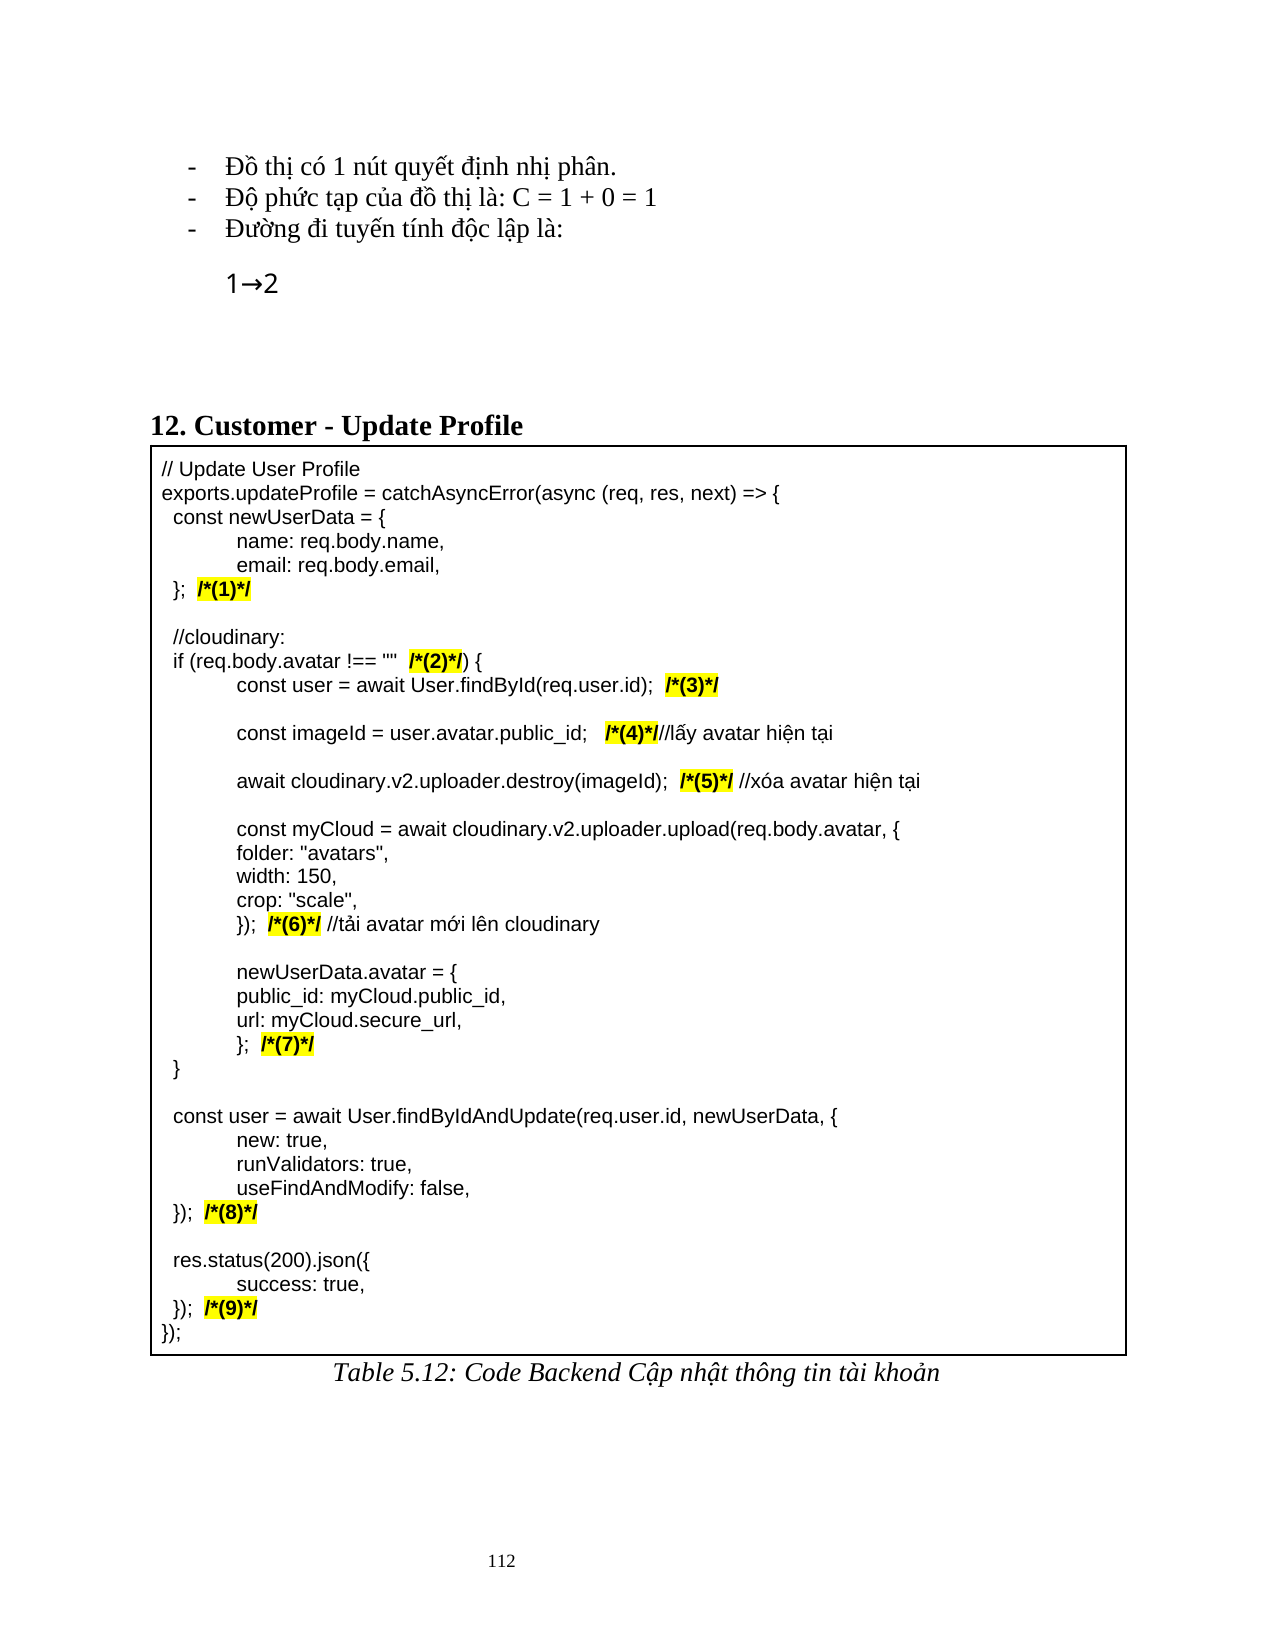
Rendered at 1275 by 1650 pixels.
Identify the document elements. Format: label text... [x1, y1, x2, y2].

list Đồ thị có 1 nút quyết định nhị phân. [187, 150, 1125, 181]
text Table 5.12: Code Backend Cập nhật thông tin tài khoản [150, 1356, 1125, 1387]
subtitle 12. Customer - Update Profile [150, 408, 1125, 442]
list Đường đi tuyến tính độc lập là: [187, 212, 1125, 243]
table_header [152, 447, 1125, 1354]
text 1→2 [225, 264, 1125, 301]
list Độ phức tạp của đồ thị là: C = 1 + 0 = 1 [187, 181, 1125, 212]
